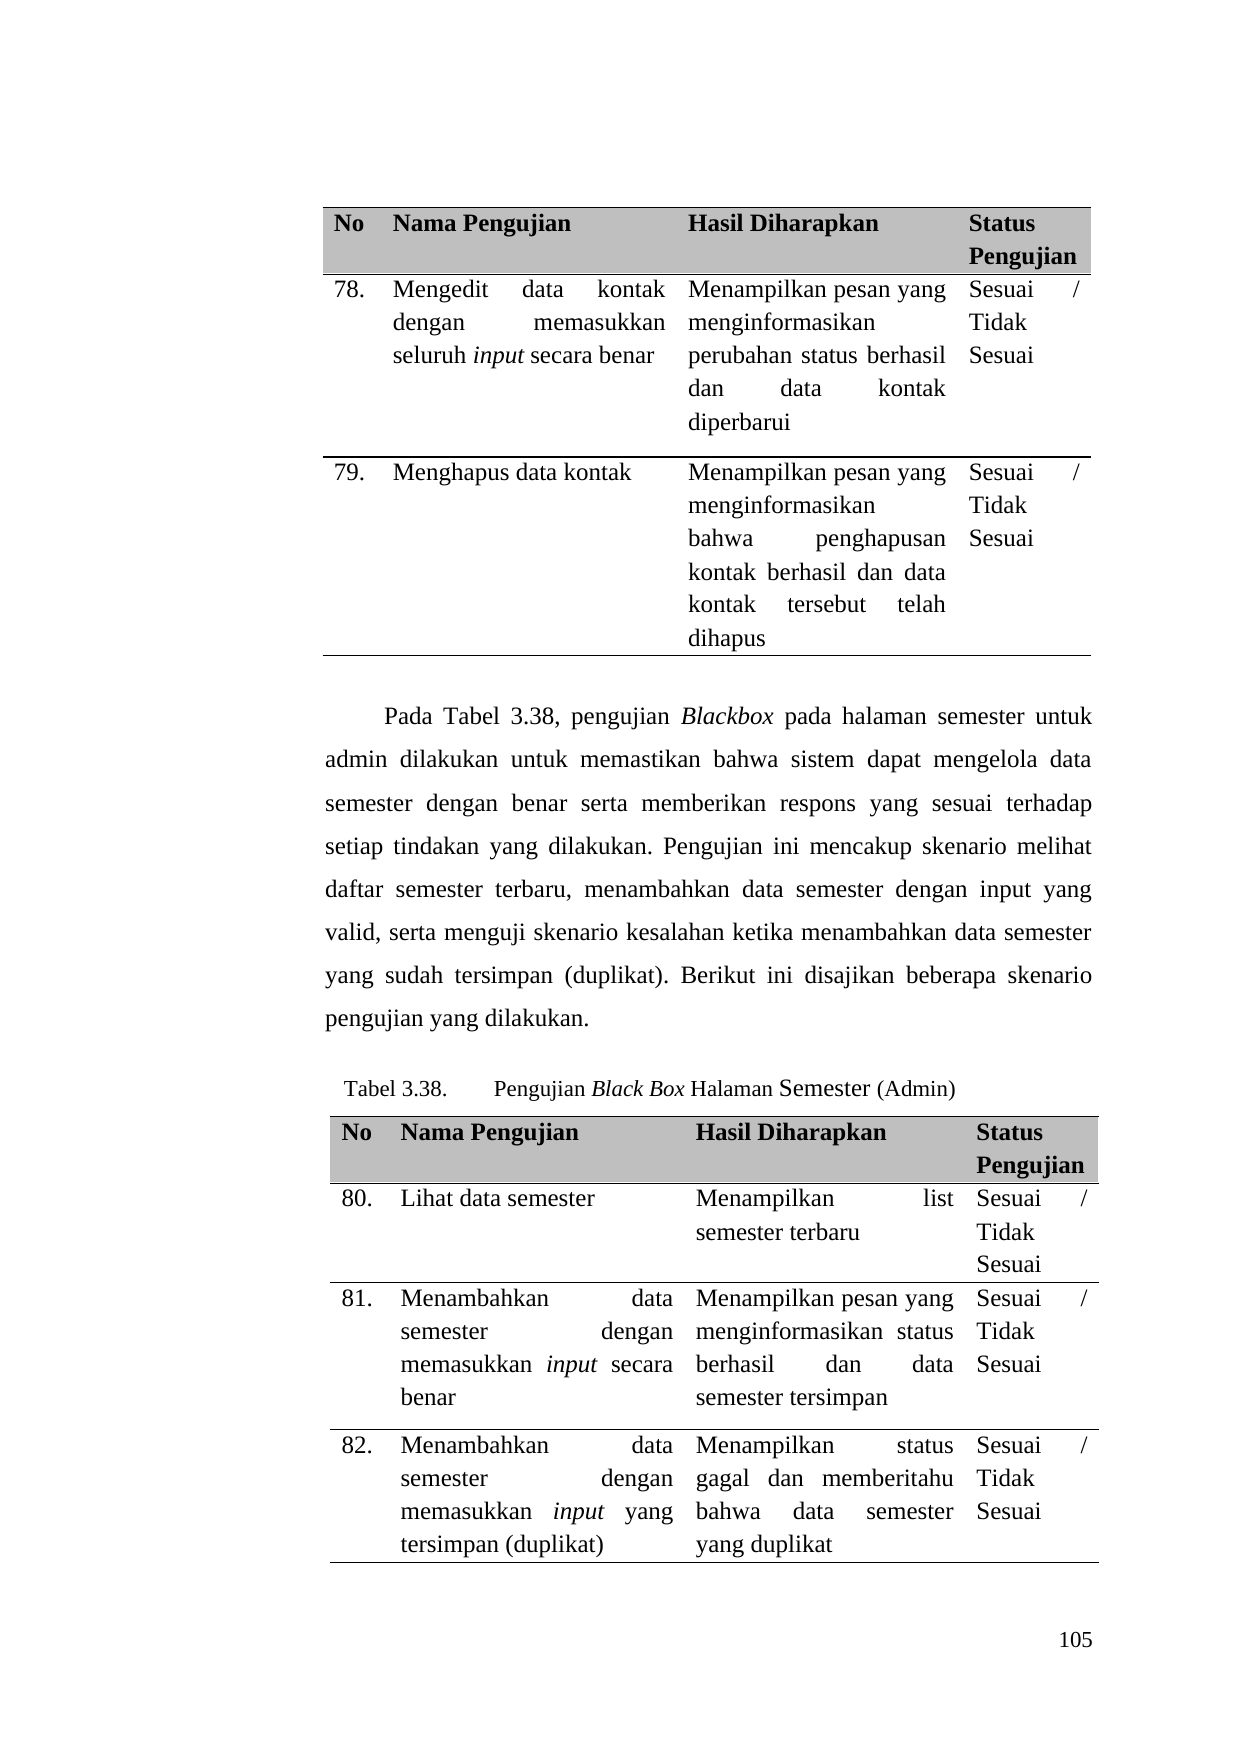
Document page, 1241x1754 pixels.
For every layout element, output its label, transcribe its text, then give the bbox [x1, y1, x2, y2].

table_cell Menambahkan data semester dengan memasukkan input secara benar [389, 1283, 684, 1429]
table_cell Menampilkan status gagal dan memberitahu bahwa data semester yang duplikat [684, 1430, 965, 1562]
table_header No [330, 1117, 389, 1182]
table_header No [323, 208, 381, 273]
text Pada Tabel 3.38, pengujian Blackbox pada halaman semester untuk admin dilakukan untuk memastikan bahwa sistem dapat mengelola data semester dengan benar serta memberikan respons yang sesuai terhadap setiap tindakan yang dilakukan. Pengujian ini mencakup skenario melihat daftar semester terbaru, menambahkan data semester dengan input yang valid, serta menguji skenario kesalahan ketika menambahkan data semester yang sudah tersimpan (duplikat). Berikut ini disajikan beberapa skenario pengujian yang dilakukan. [325, 701, 1092, 1032]
table_cell Menampilkan pesan yang menginformasikan bahwa penghapusan kontak berhasil dan data kontak tersebut telah dihapus [677, 458, 957, 655]
table_cell Sesuai / Tidak Sesuai [957, 275, 1091, 456]
table_header Nama Pengujian [381, 208, 677, 273]
table_cell Menampilkan pesan yang menginformasikan perubahan status berhasil dan data kontak diperbarui [677, 275, 957, 456]
table_cell Sesuai / Tidak Sesuai [965, 1184, 1098, 1282]
table_cell Mengedit data kontak dengan memasukkan seluruh input secara benar [381, 275, 677, 456]
text Pengujian Black Box Halaman Semester (Admin) [207, 1073, 1092, 1101]
table_header Status Pengujian [965, 1117, 1098, 1182]
table_cell Sesuai / Tidak Sesuai [965, 1283, 1098, 1429]
table_cell Menghapus data kontak [381, 458, 677, 655]
table_header Status Pengujian [957, 208, 1091, 273]
table_cell Menampilkan list semester terbaru [684, 1184, 965, 1282]
table_cell Sesuai / Tidak Sesuai [965, 1430, 1098, 1562]
table_header Hasil Diharapkan [677, 208, 957, 273]
table_cell 81. [330, 1283, 389, 1429]
table_cell 79. [323, 458, 381, 655]
table_header Nama Pengujian [389, 1117, 684, 1182]
table_cell Menampilkan pesan yang menginformasikan status berhasil dan data semester tersimpan [684, 1283, 965, 1429]
table_cell 80. [330, 1184, 389, 1282]
table_cell Sesuai / Tidak Sesuai [957, 458, 1091, 655]
table_cell 78. [323, 275, 381, 456]
table_cell Lihat data semester [389, 1184, 684, 1282]
table_header Hasil Diharapkan [684, 1117, 965, 1182]
table_cell 82. [330, 1430, 389, 1562]
table_cell Menambahkan data semester dengan memasukkan input yang tersimpan (duplikat) [389, 1430, 684, 1562]
